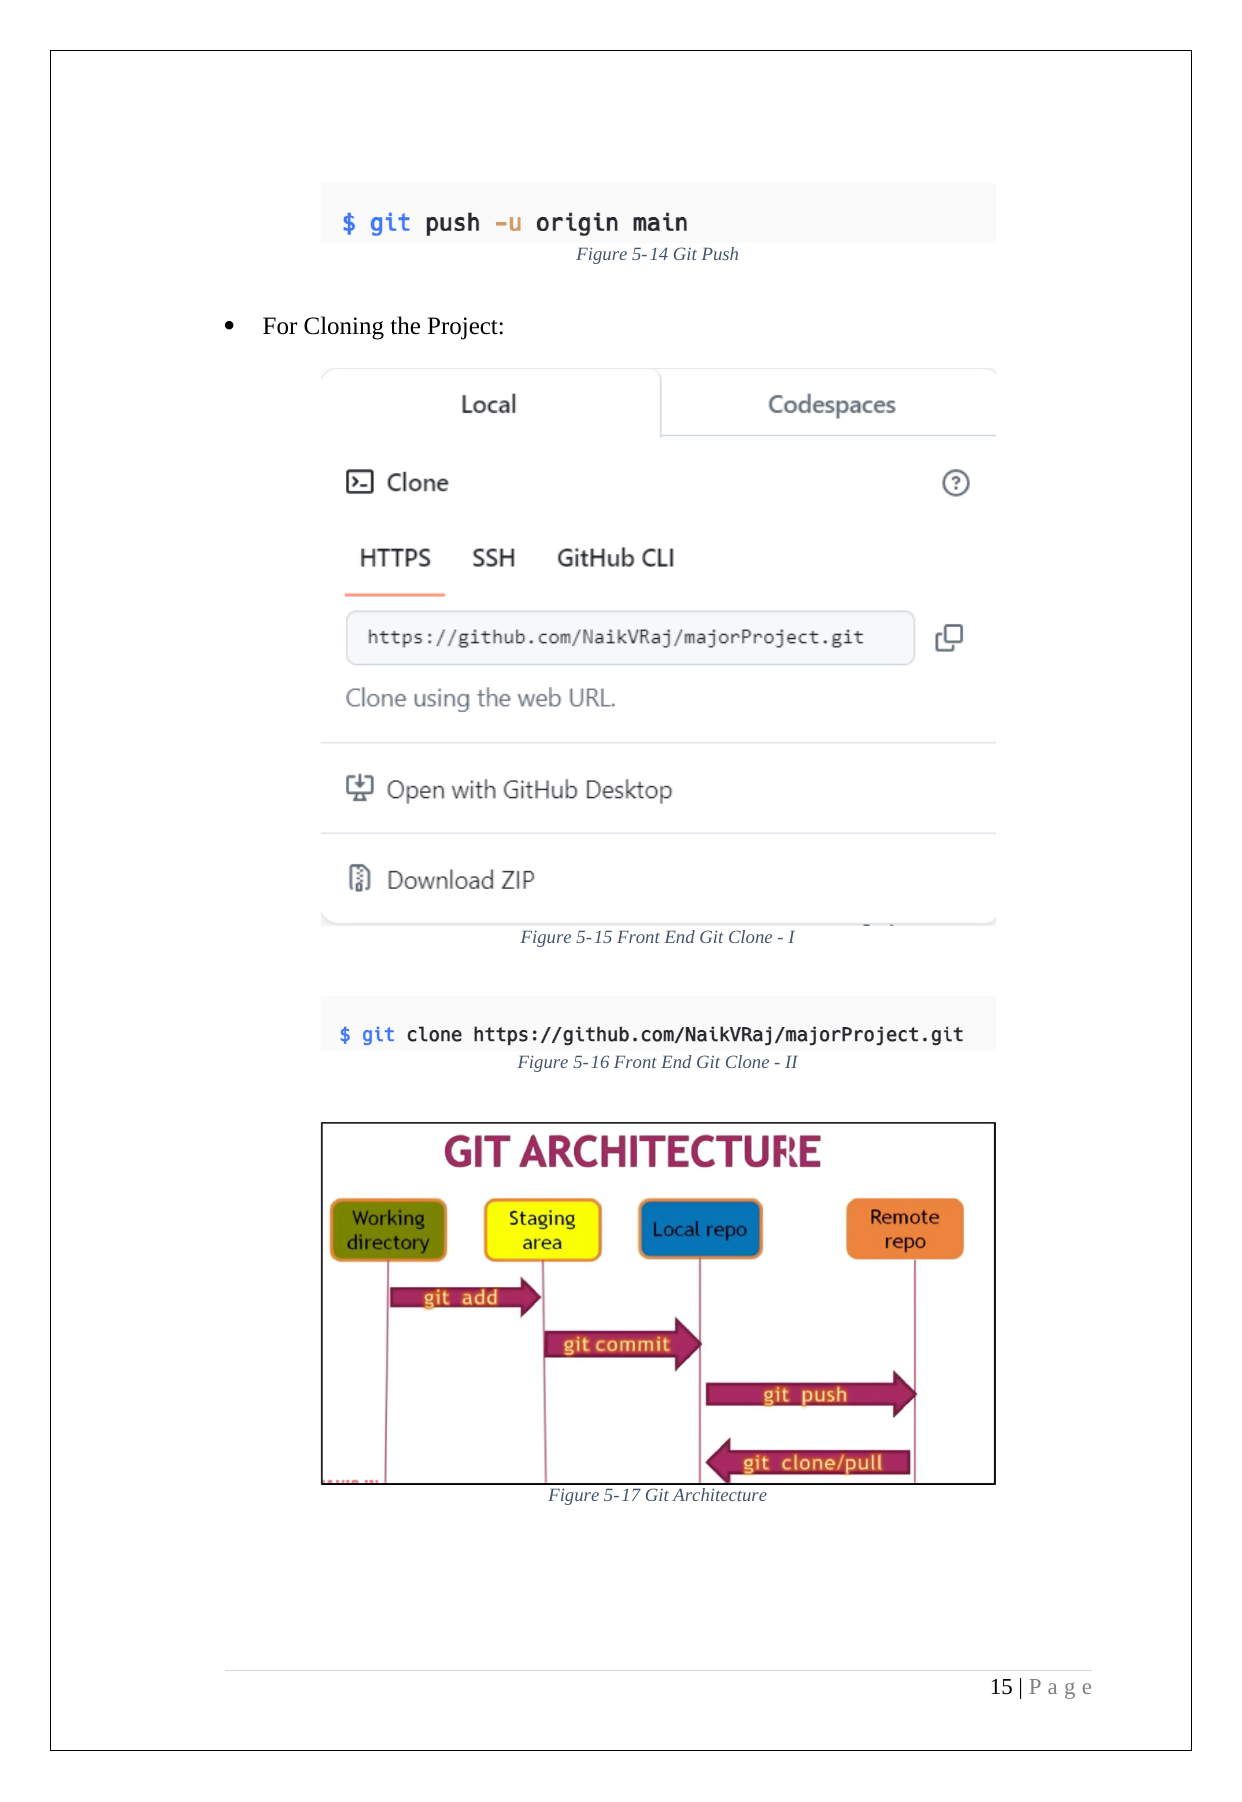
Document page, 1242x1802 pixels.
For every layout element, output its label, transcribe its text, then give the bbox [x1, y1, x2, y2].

picture [320, 1122, 996, 1485]
picture [320, 368, 996, 926]
picture [320, 996, 996, 1051]
list For Cloning the Project: [225, 311, 1092, 340]
picture [320, 183, 996, 243]
